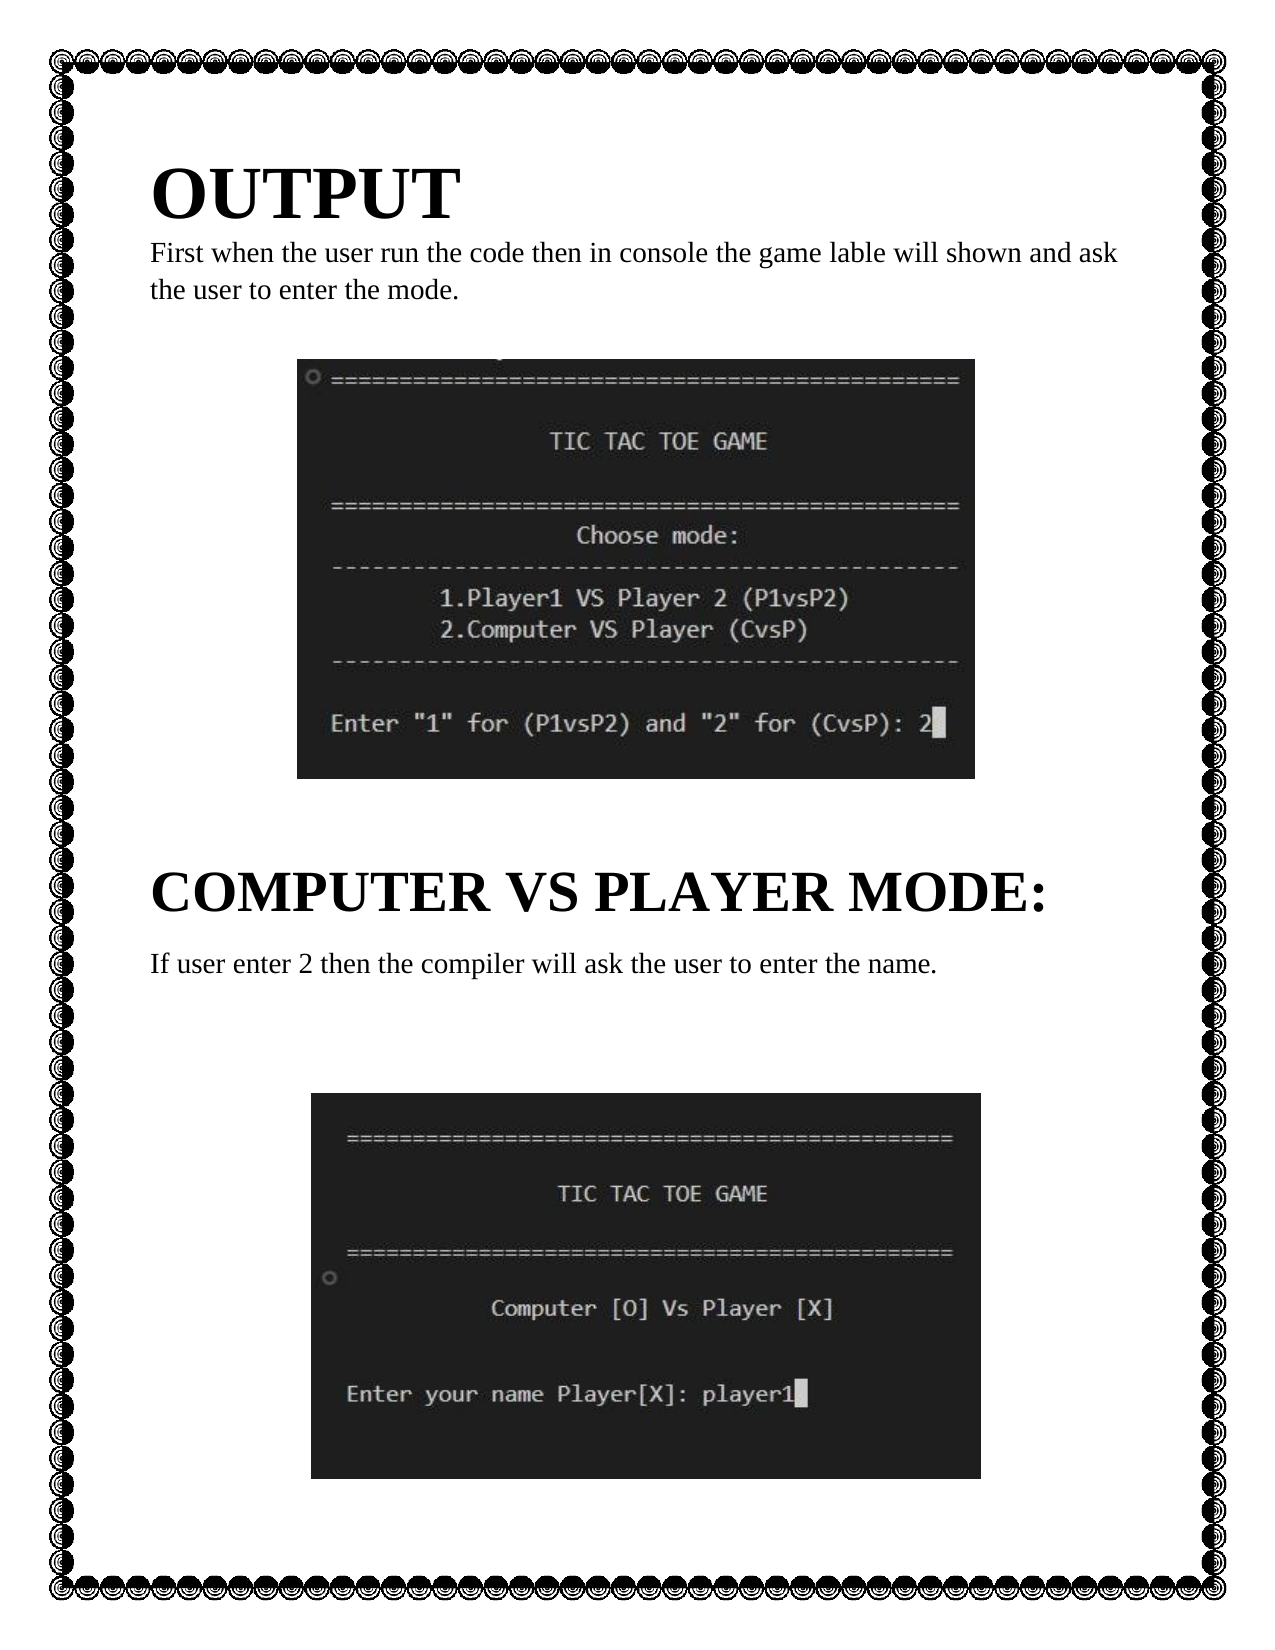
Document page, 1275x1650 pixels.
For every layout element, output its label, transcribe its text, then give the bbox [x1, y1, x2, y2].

picture [48, 48, 1227, 1601]
text First when the user run the code then in console the game lable will shown and ask the user to enter the mode. [150, 236, 1125, 306]
text OUTPUT [150, 149, 1125, 236]
text If user enter 2 then the compiler will ask the user to enter the name. [150, 947, 1125, 980]
subtitle COMPUTER VS PLAYER MODE: [150, 857, 1125, 924]
